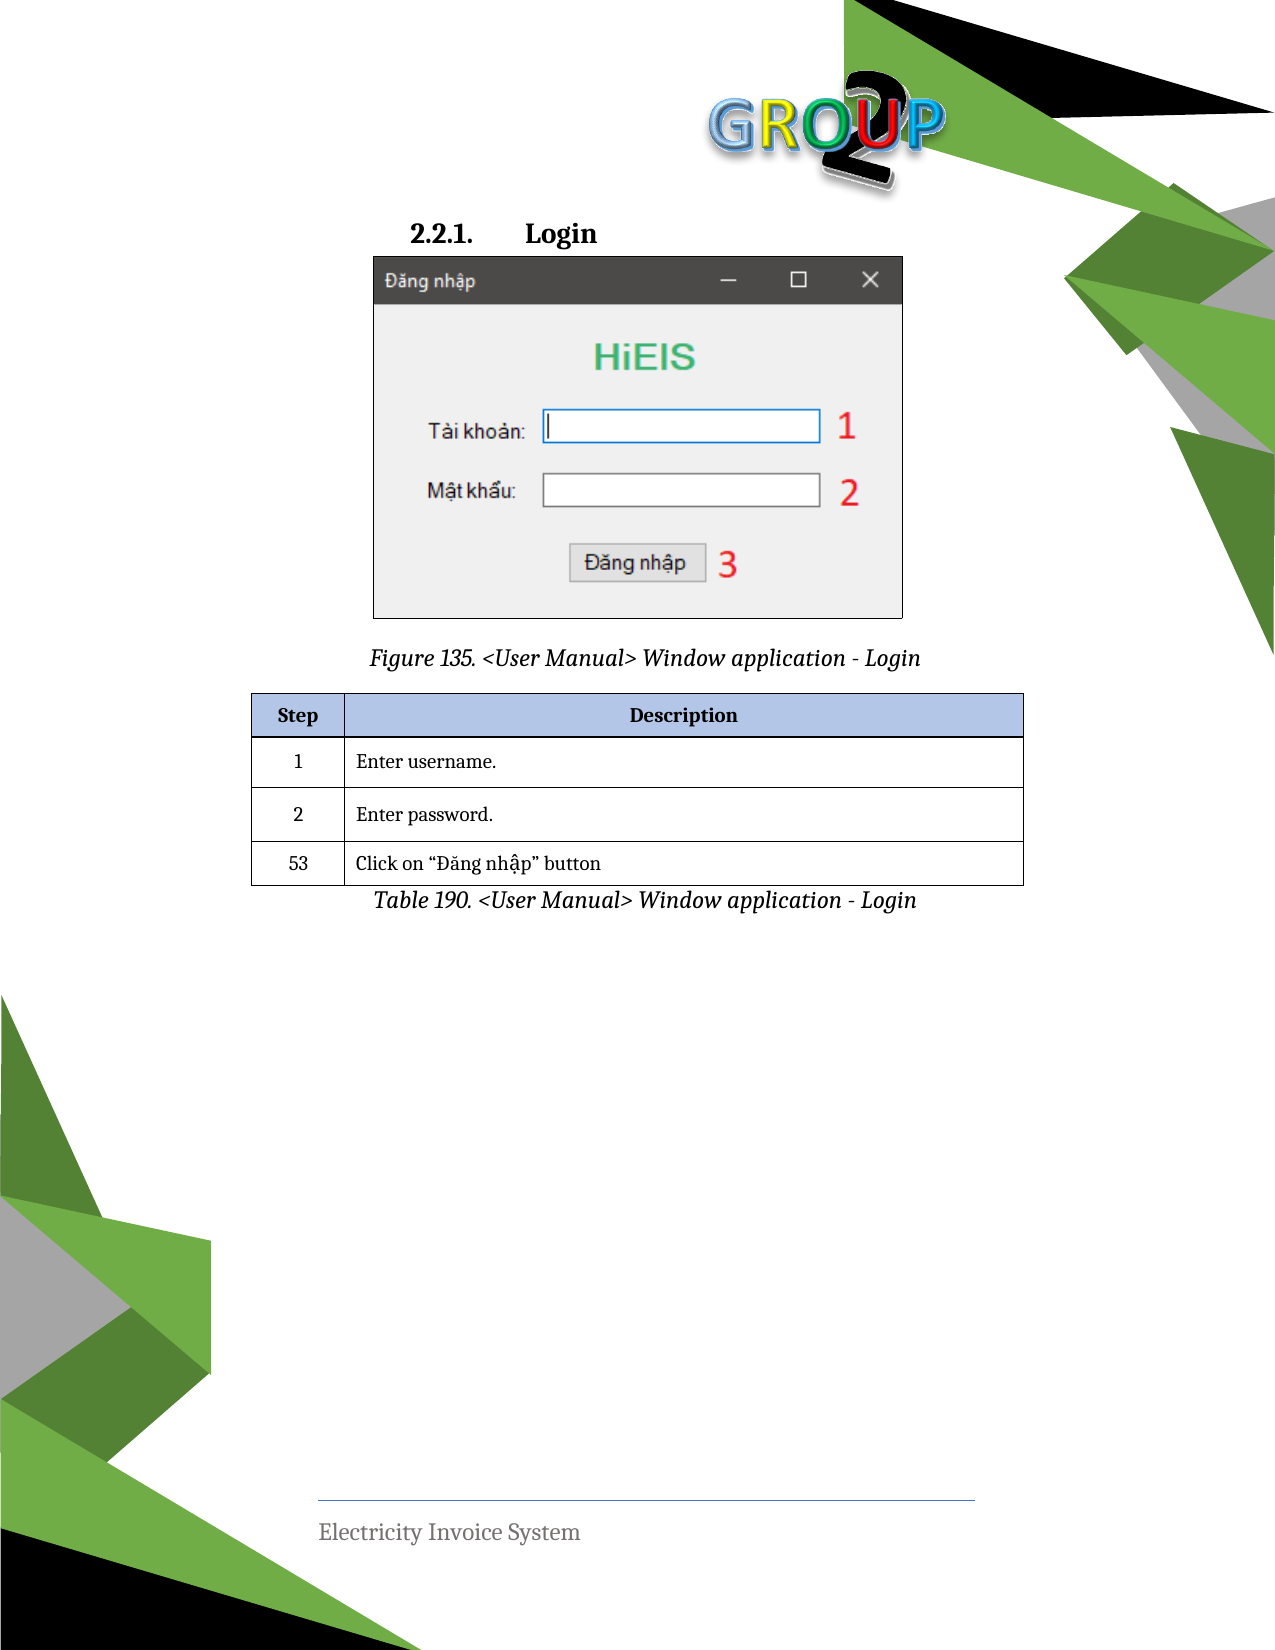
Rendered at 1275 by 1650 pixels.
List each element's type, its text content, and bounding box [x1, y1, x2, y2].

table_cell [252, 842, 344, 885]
picture [681, 48, 960, 208]
list Login [410, 217, 975, 251]
picture [374, 257, 902, 618]
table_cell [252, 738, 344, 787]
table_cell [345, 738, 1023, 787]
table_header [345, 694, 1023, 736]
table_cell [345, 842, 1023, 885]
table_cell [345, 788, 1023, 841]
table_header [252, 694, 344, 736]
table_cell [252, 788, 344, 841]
